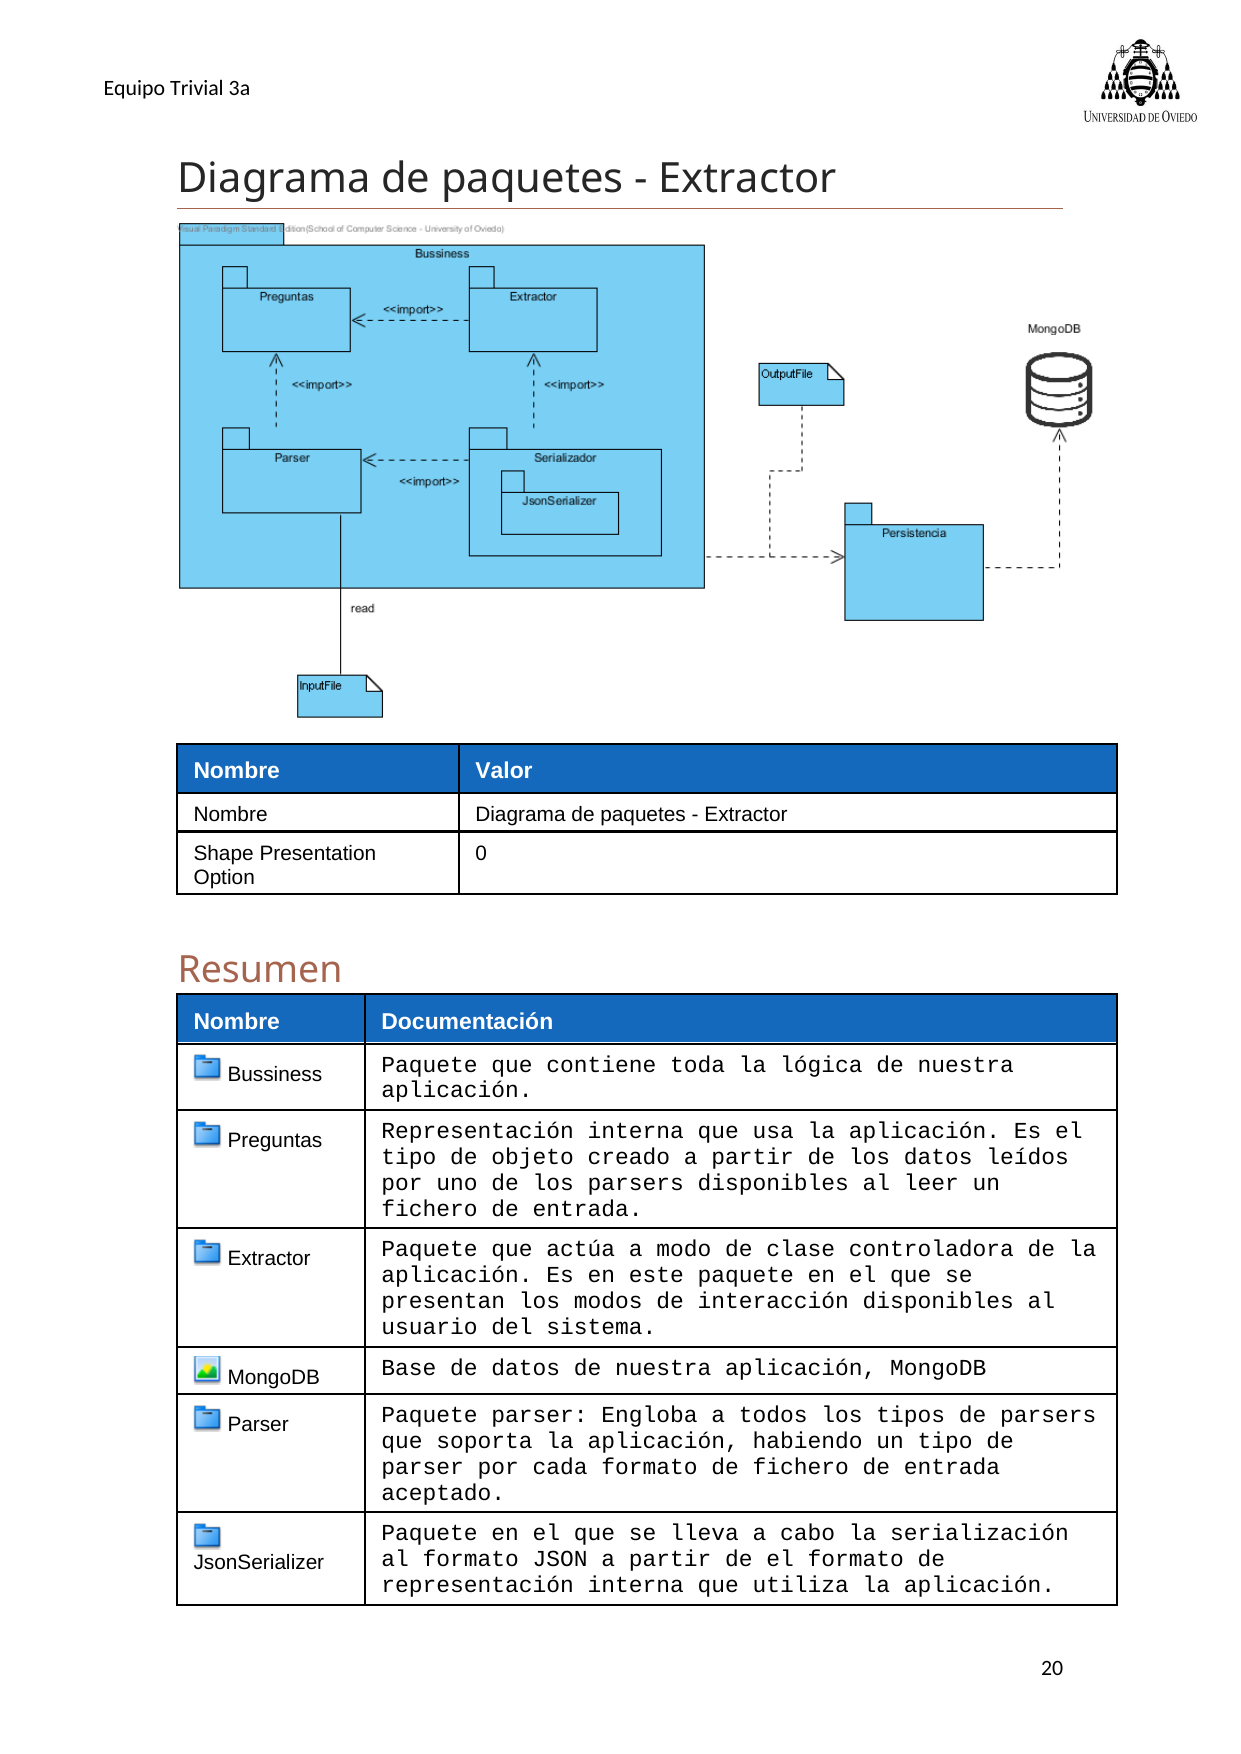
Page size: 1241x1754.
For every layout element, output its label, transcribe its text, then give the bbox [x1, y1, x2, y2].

picture [193, 1521, 222, 1550]
table_cell Paquete que actúa a modo de clase controladora de la aplicación. Es en este paquete en el que se presentan los modos de interacción disponibles al usuario del sistema. [366, 1229, 1116, 1346]
table_cell Preguntas [178, 1111, 364, 1227]
subtitle Diagrama de paquetes - Extractor [177, 148, 1063, 208]
picture [1077, 35, 1198, 123]
picture [193, 1119, 222, 1148]
table_cell Paquete que contiene toda la lógica de nuestra aplicación. [366, 1045, 1116, 1109]
table_cell Bussiness [178, 1045, 364, 1109]
table_cell Representación interna que usa la aplicación. Es el tipo de objeto creado a partir de los datos leídos por uno de los parsers disponibles al leer un fichero de entrada. [366, 1111, 1116, 1227]
table_header Nombre [178, 745, 458, 792]
table_cell JsonSerializer [178, 1513, 364, 1603]
table_cell Shape Presentation Option [178, 833, 458, 893]
picture [177, 222, 1117, 722]
table_cell Base de datos de nuestra aplicación, MongoDB [366, 1348, 1116, 1393]
subtitle Resumen [177, 942, 1063, 993]
table_cell Paquete en el que se lleva a cabo la serialización al formato JSON a partir de el formato de representación interna que utiliza la aplicación. [366, 1513, 1116, 1603]
table_cell 0 [460, 833, 1116, 893]
table_cell Parser [178, 1395, 364, 1511]
table_header Documentación [366, 995, 1116, 1042]
table_header Valor [460, 745, 1116, 792]
picture [193, 1237, 222, 1266]
picture [193, 1403, 222, 1432]
table_cell MongoDB [178, 1348, 364, 1393]
picture [193, 1052, 222, 1081]
table_cell Extractor [178, 1229, 364, 1346]
table_cell Paquete parser: Engloba a todos los tipos de parsers que soporta la aplicación, habiendo un tipo de parser por cada formato de fichero de entrada aceptado. [366, 1395, 1116, 1511]
table_header Nombre [178, 995, 364, 1042]
table_cell Nombre [178, 794, 458, 830]
table_cell Diagrama de paquetes - Extractor [460, 794, 1116, 830]
picture [193, 1356, 222, 1385]
